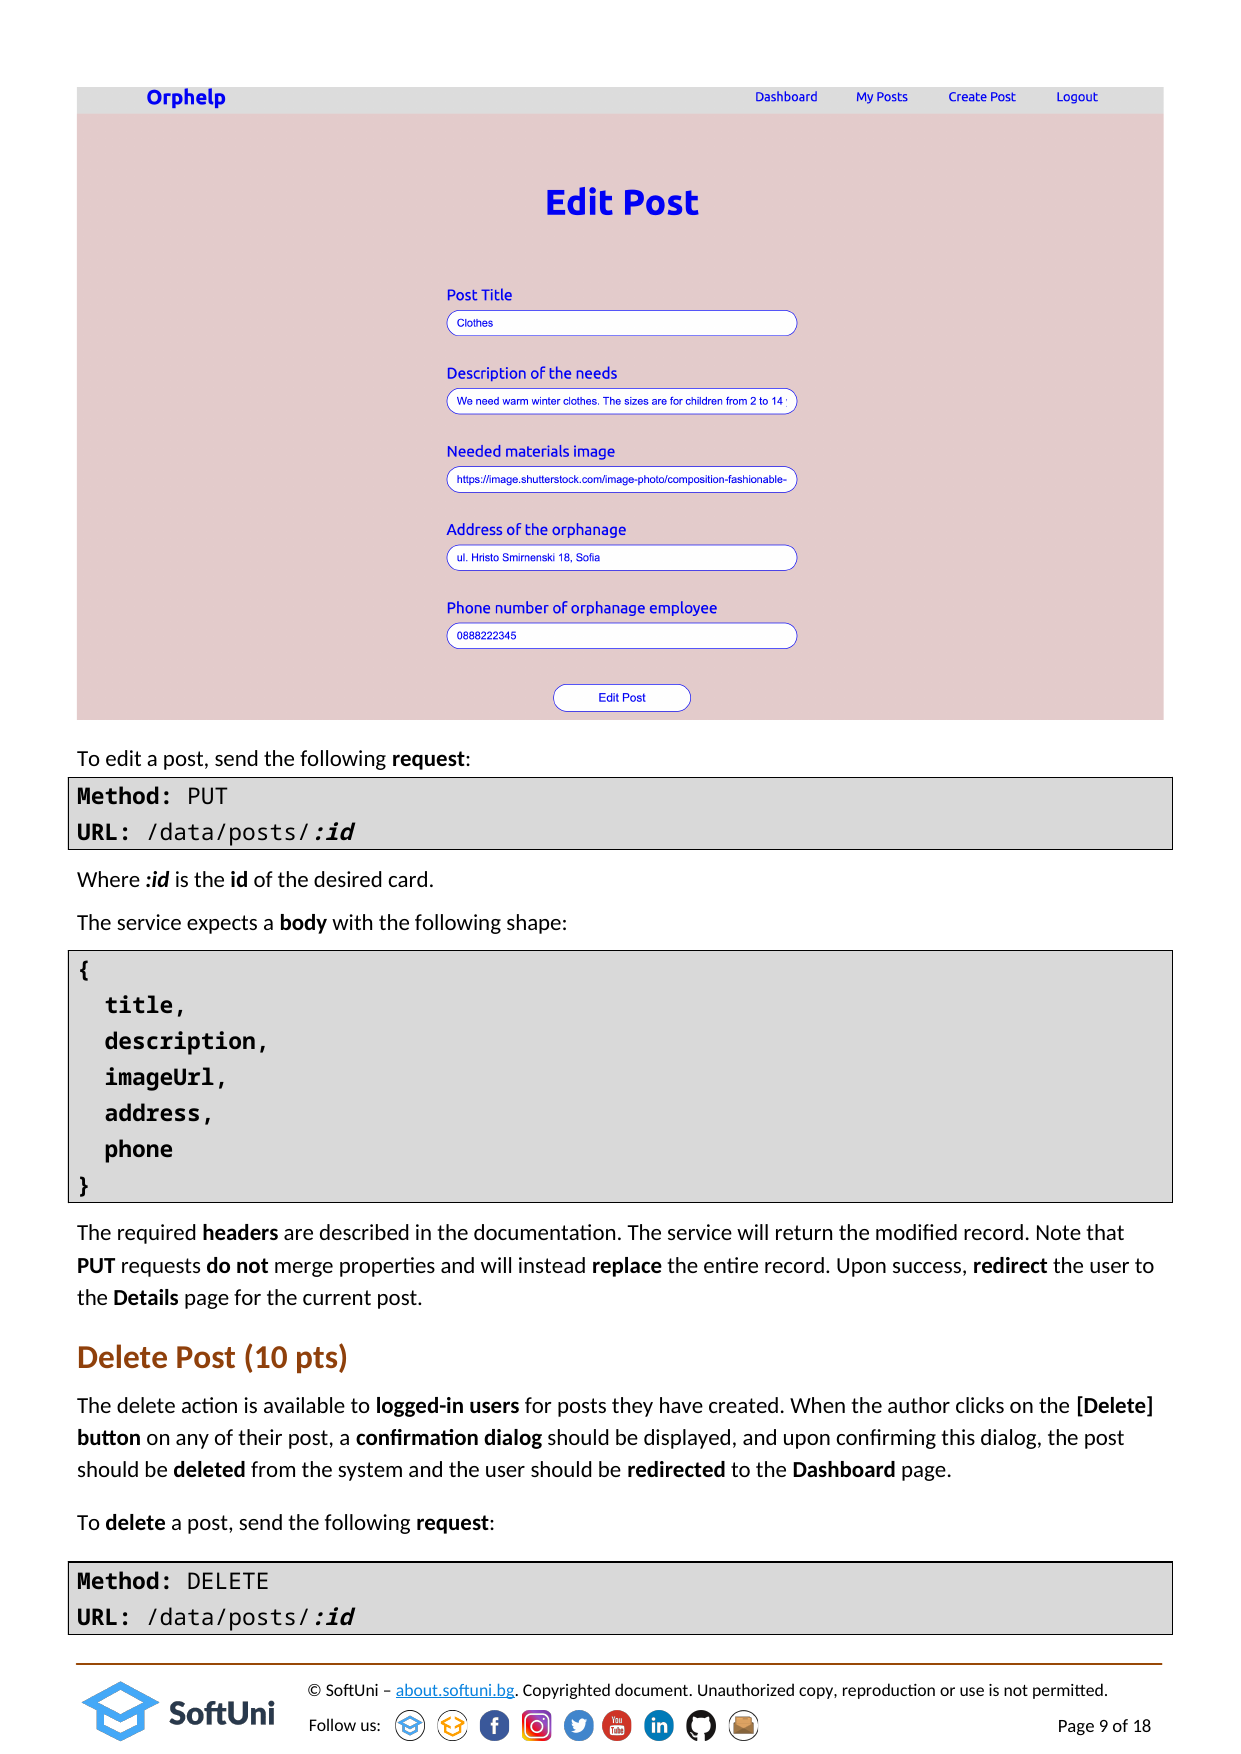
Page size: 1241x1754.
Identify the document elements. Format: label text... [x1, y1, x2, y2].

text URL: /data/posts/:id [69, 1597, 1172, 1634]
picture [644, 1732, 653, 1741]
picture [76, 87, 1164, 720]
picture [75, 1676, 281, 1747]
text { [69, 951, 1172, 985]
subtitle Delete Post (10 pts) [77, 1336, 1163, 1377]
text imageUrl, [69, 1058, 1172, 1092]
picture [658, 1723, 667, 1732]
text The delete action is available to logged-in users for posts they have created. When the author clicks on the [Delete] button on any of their post, a confirmation dialog should be displayed, and upon confirming this dialog, the post should be deleted from the system and the user should be redirected to the Dashboard page. [77, 1391, 1163, 1483]
text Where :id is the id of the desired card. [77, 865, 1163, 893]
picture [665, 1732, 674, 1741]
text } [69, 1166, 1172, 1202]
text address, phone [69, 1094, 1172, 1164]
picture [479, 1710, 510, 1741]
text To delete a post, send the following request: [77, 1508, 1163, 1536]
picture [665, 1710, 674, 1719]
picture [686, 1710, 716, 1741]
text Method: DELETE [69, 1563, 1172, 1596]
picture [437, 1710, 468, 1741]
text title, [69, 986, 1172, 1021]
text The service expects a body with the following shape: [77, 908, 1163, 936]
text The required headers are described in the documentation. The service will return the modified record. Note that PUT requests do not merge properties and will instead replace the entire record. Upon success, redirect the user to the Details page for the current post. [77, 1218, 1163, 1311]
picture [644, 1710, 653, 1719]
picture [602, 1710, 632, 1741]
picture [522, 1710, 552, 1741]
picture [395, 1710, 425, 1741]
picture [728, 1710, 759, 1741]
text URL: /data/posts/:id [69, 812, 1172, 849]
text description, [69, 1022, 1172, 1057]
text To edit a post, send the following request: [77, 744, 1163, 772]
picture [564, 1710, 594, 1741]
text Method: PUT [69, 778, 1172, 811]
